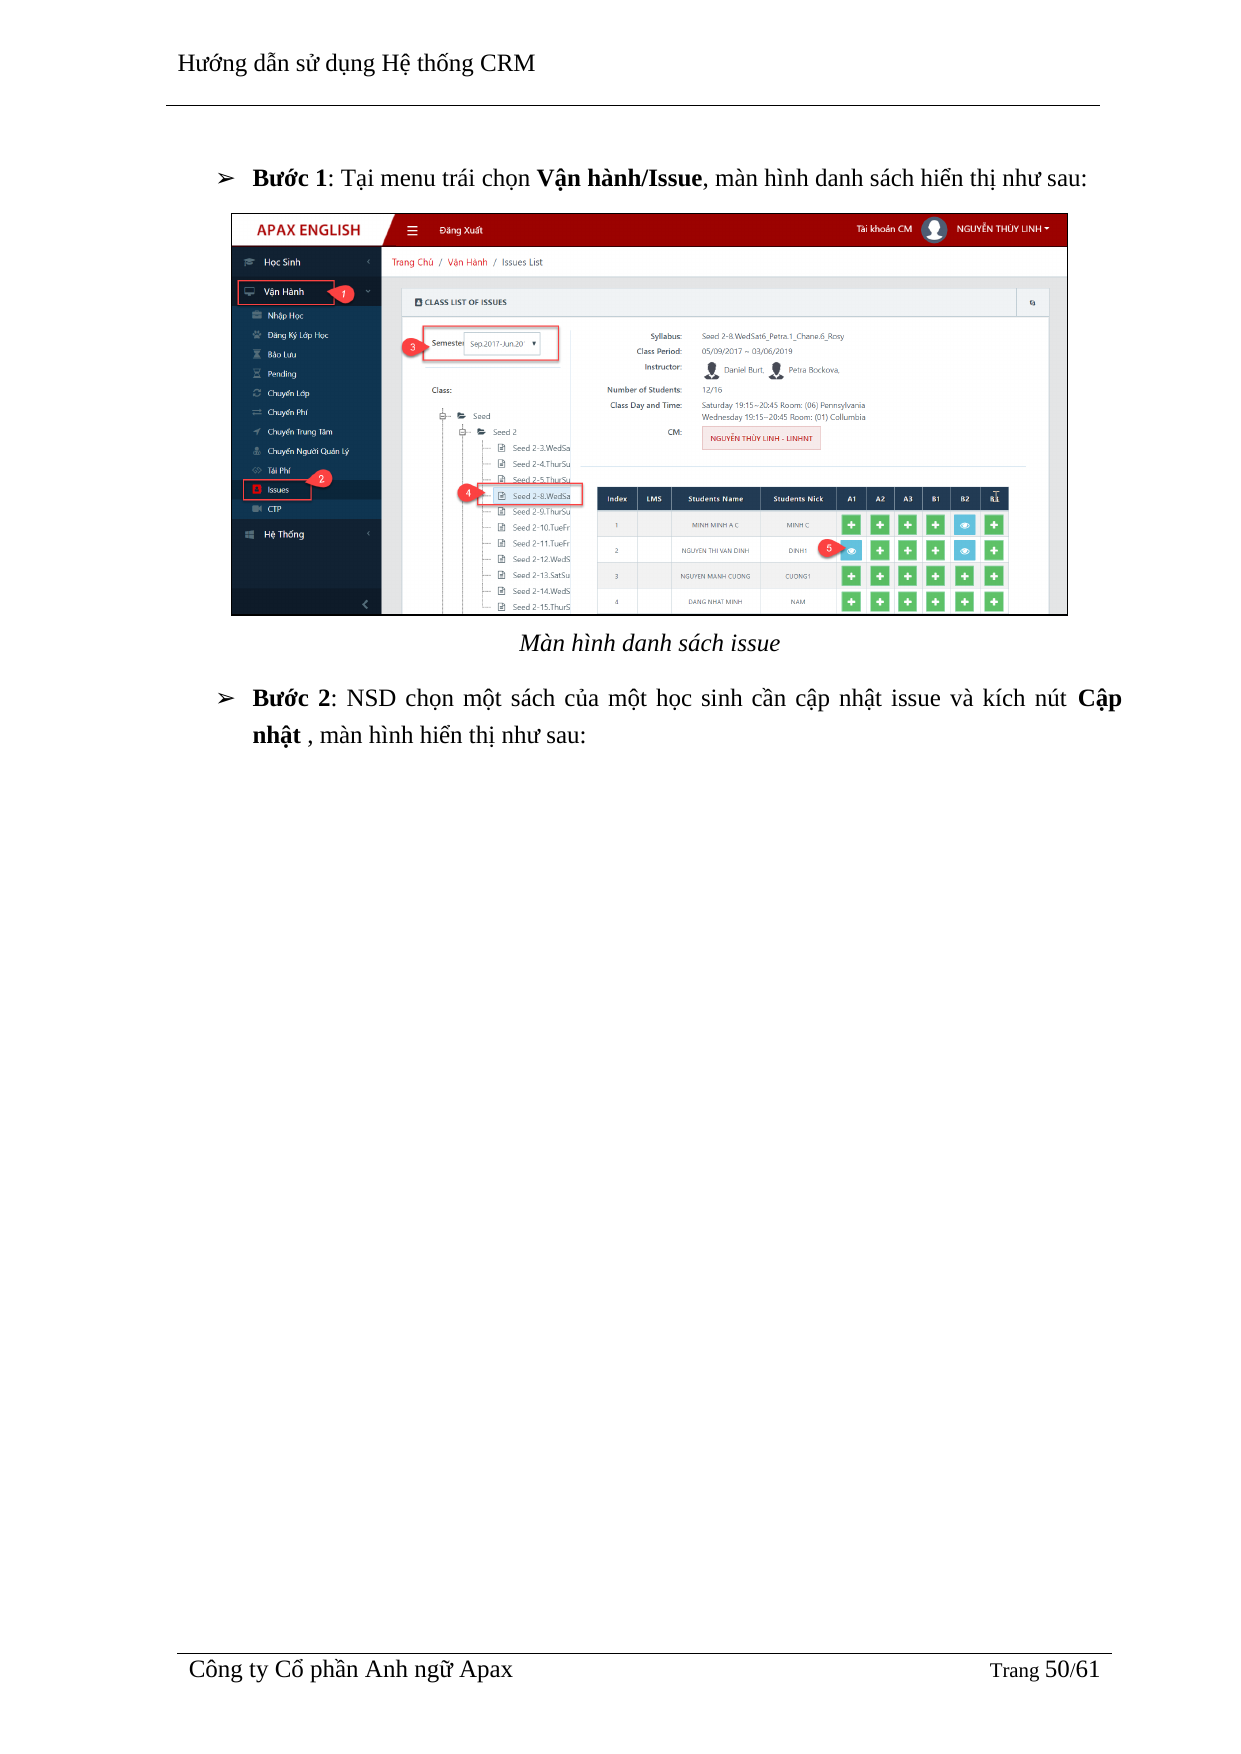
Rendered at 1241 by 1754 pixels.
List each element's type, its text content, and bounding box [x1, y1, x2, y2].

list Bước 2: NSD chọn một sách của một học sinh cần cập nhật issue và kích nút Cập nhật , màn hình hiển thị như sau: [215, 669, 1122, 749]
text Màn hình danh sách issue [177, 628, 1122, 657]
picture [232, 214, 1067, 614]
list Bước 1: Tại menu trái chọn Vận hành/Issue, màn hình danh sách hiển thị như sau: [215, 149, 1122, 200]
